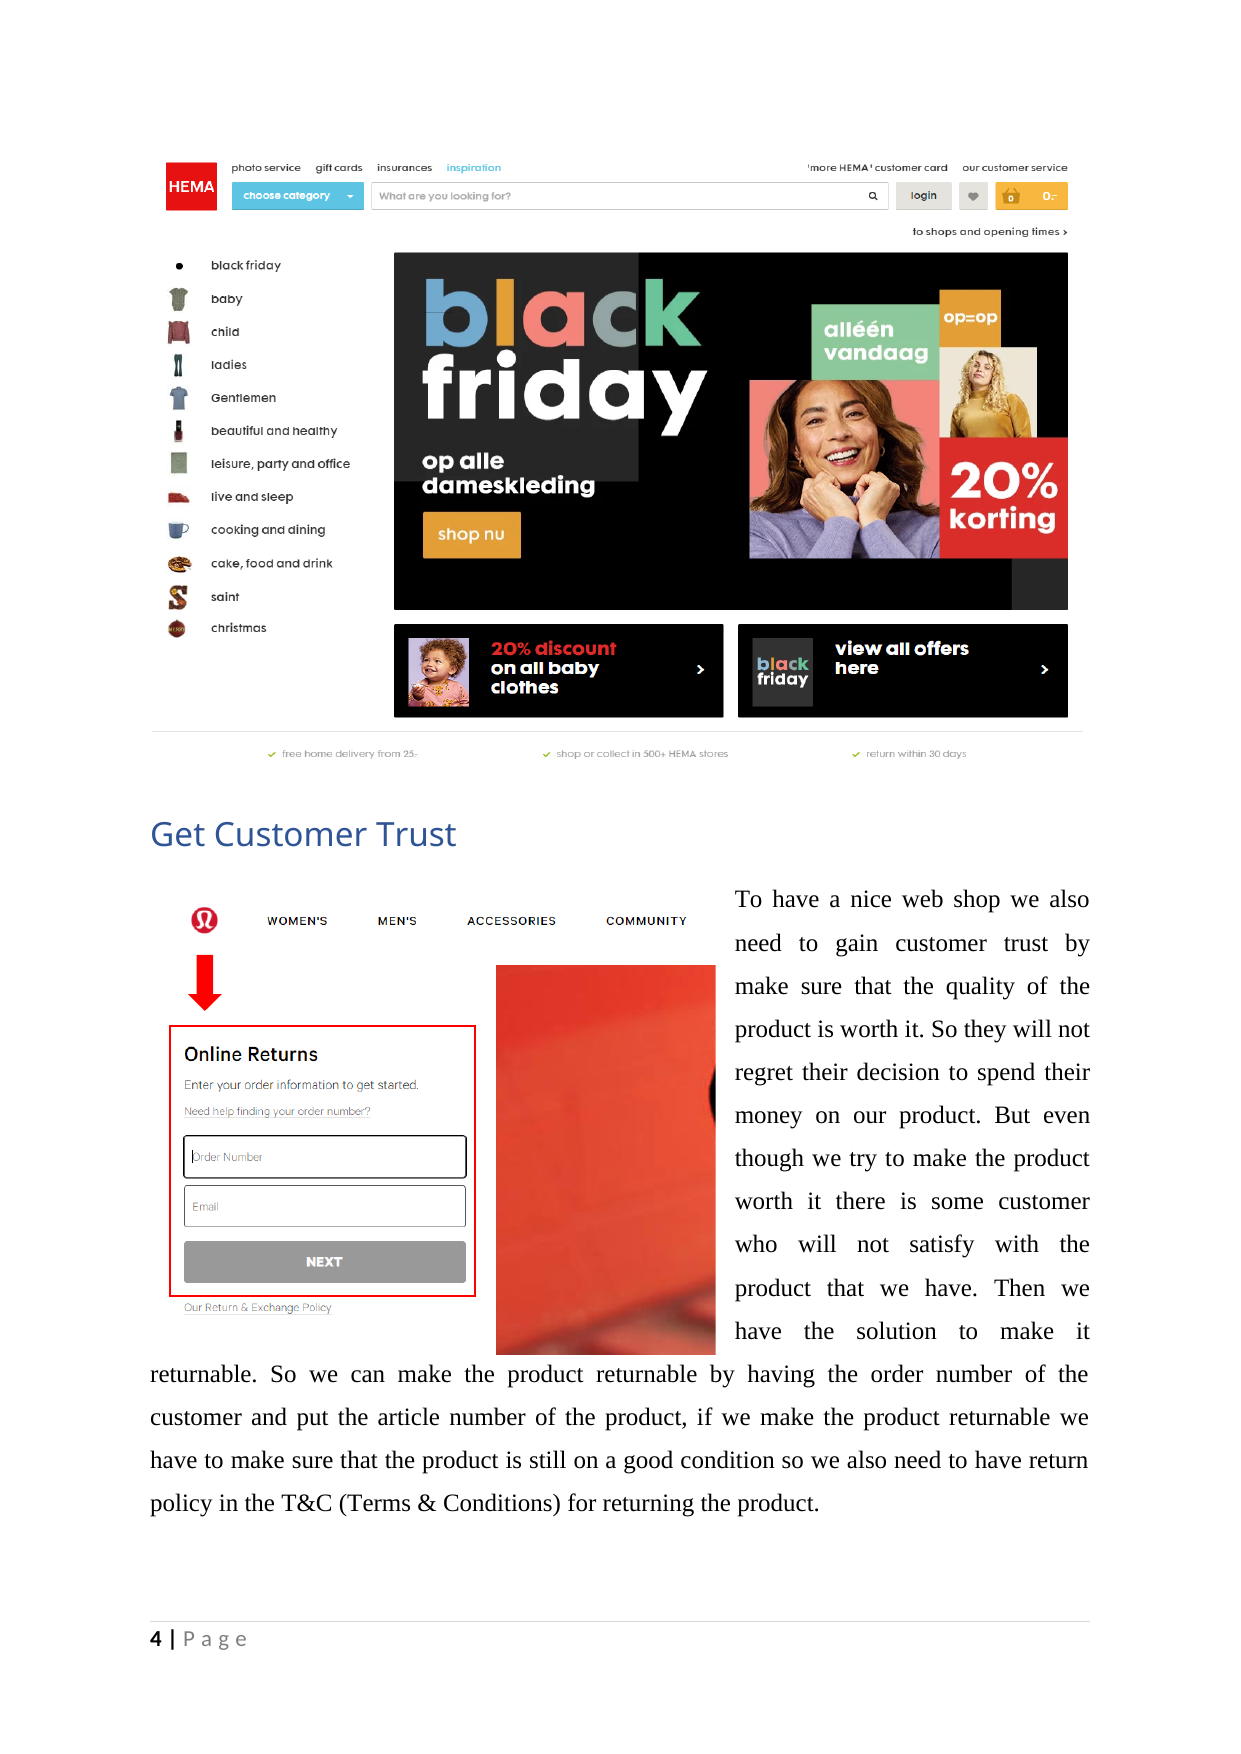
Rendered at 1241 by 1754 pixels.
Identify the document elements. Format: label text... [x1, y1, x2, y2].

picture [150, 150, 1091, 772]
picture [153, 888, 715, 1354]
subtitle Get Customer Trust [150, 811, 1090, 856]
